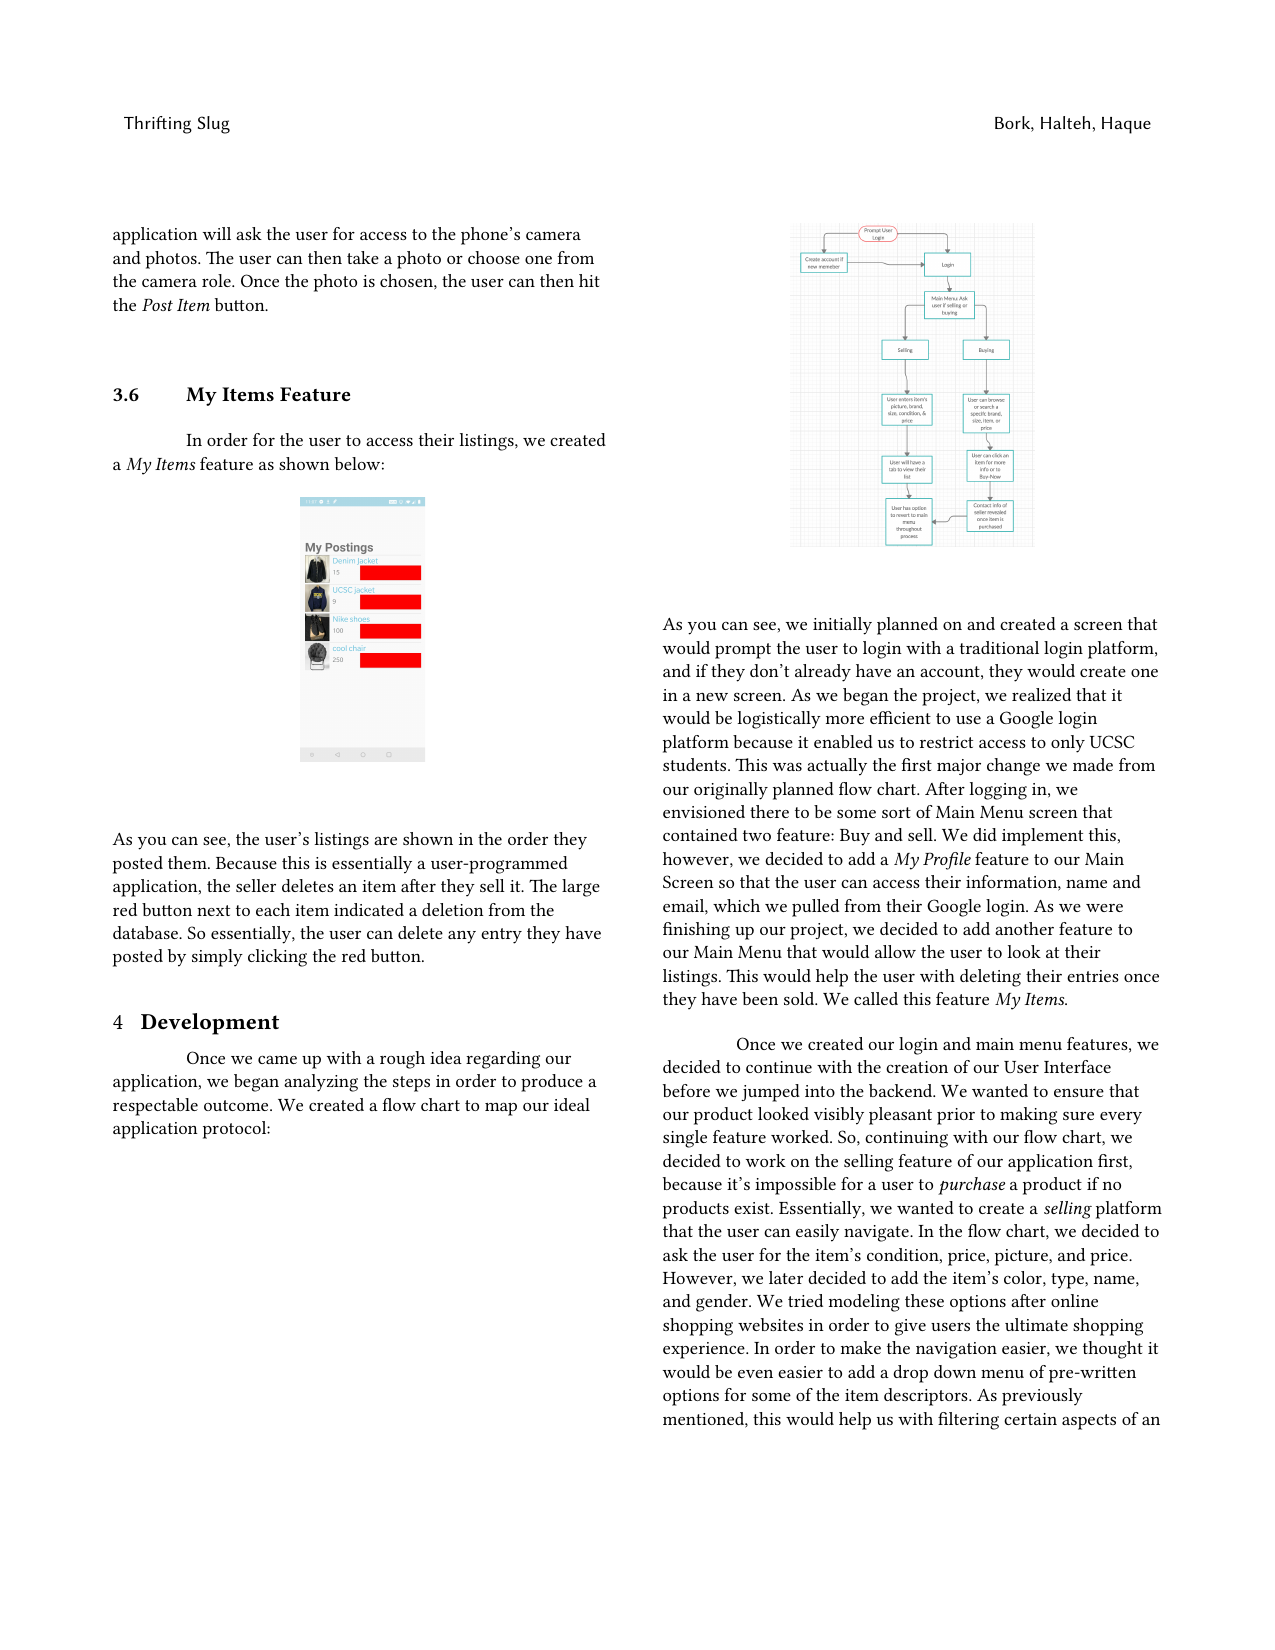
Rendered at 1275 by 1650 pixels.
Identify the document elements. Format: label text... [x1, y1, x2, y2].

text As you can see, we initially planned on and created a screen that would prompt the user to login with a traditional login platform, and if they don’t already have an account, they would create one in a new screen. As we began the project, we realized that it would be logistically more efficient to use a Google login platform because it enabled us to restrict access to only UCSC students. This was actually the first major change we made from our originally planned flow chart. After logging in, we envisioned there to be some sort of Main Menu screen that contained two feature: Buy and sell. We did implement this, however, we decided to add a My Profile feature to our Main Screen so that the user can access their information, name and email, which we pulled from their Google login. As we were finishing up our project, we decided to add another feature to our Main Menu that would allow the user to look at their listings. This would help the user with deleting their entries once they have been sold. We called this feature My Items. [662, 614, 1162, 1010]
text In order for the user to access their listings, we created a My Items feature as shown below: [112, 430, 612, 474]
text As you can see, the user’s listings are shown in the order they posted them. Because this is essentially a user-programmed application, the seller deletes an item after they sell it. The large red button next to each item indicated a deletion from the database. So essentially, the user can delete any entry they have posted by simply clicking the red button. [112, 829, 612, 967]
text Once we came up with a rough idea regarding our application, we began analyzing the steps in order to produce a respectable outcome. We created a flow chart to map our ideal application protocol: [112, 1047, 612, 1139]
picture [300, 497, 426, 762]
text 3.6 My Items Feature [112, 383, 612, 407]
text 4 Development [112, 1009, 612, 1035]
picture [790, 223, 1035, 547]
